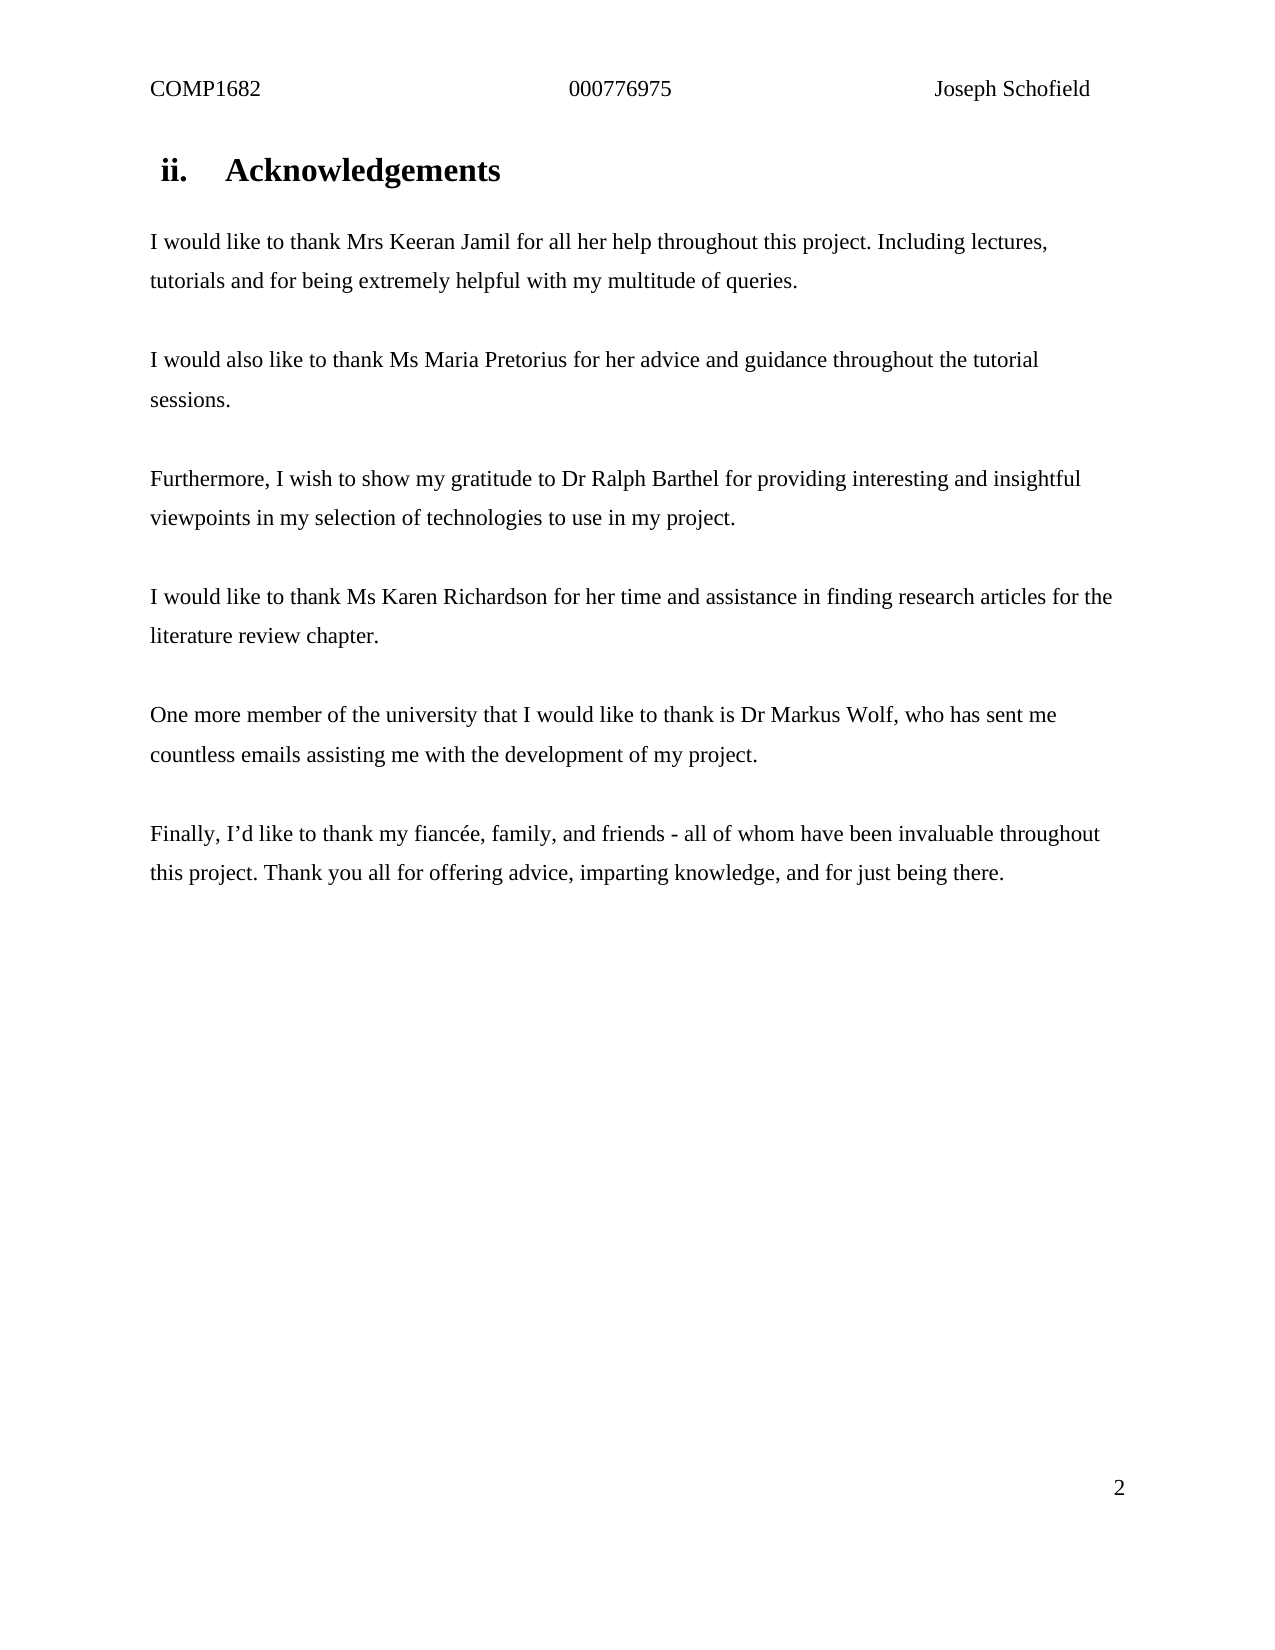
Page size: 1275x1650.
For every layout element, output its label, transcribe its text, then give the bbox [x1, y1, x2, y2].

text I would like to thank Mrs Keeran Jamil for all her help throughout this project. Including lectures, tutorials and for being extremely helpful with my multitude of queries. [150, 228, 1125, 294]
text Furthermore, I wish to show my gratitude to Dr Ralph Barthel for providing interesting and insightful viewpoints in my selection of technologies to use in my project. [150, 465, 1125, 531]
text Acknowledgements [187, 150, 1125, 188]
text Finally, I’d like to thank my fiancée, family, and friends - all of whom have been invaluable throughout this project. Thank you all for offering advice, imparting knowledge, and for just being there. [150, 820, 1125, 886]
text One more member of the university that I would like to thank is Dr Markus Wolf, who has sent me countless emails assisting me with the development of my project. [150, 702, 1125, 767]
text I would like to thank Ms Karen Richardson for her time and assistance in finding research articles for the literature review chapter. [150, 583, 1125, 649]
text I would also like to thank Ms Maria Pretorius for her advice and guidance throughout the tutorial sessions. [150, 346, 1125, 412]
